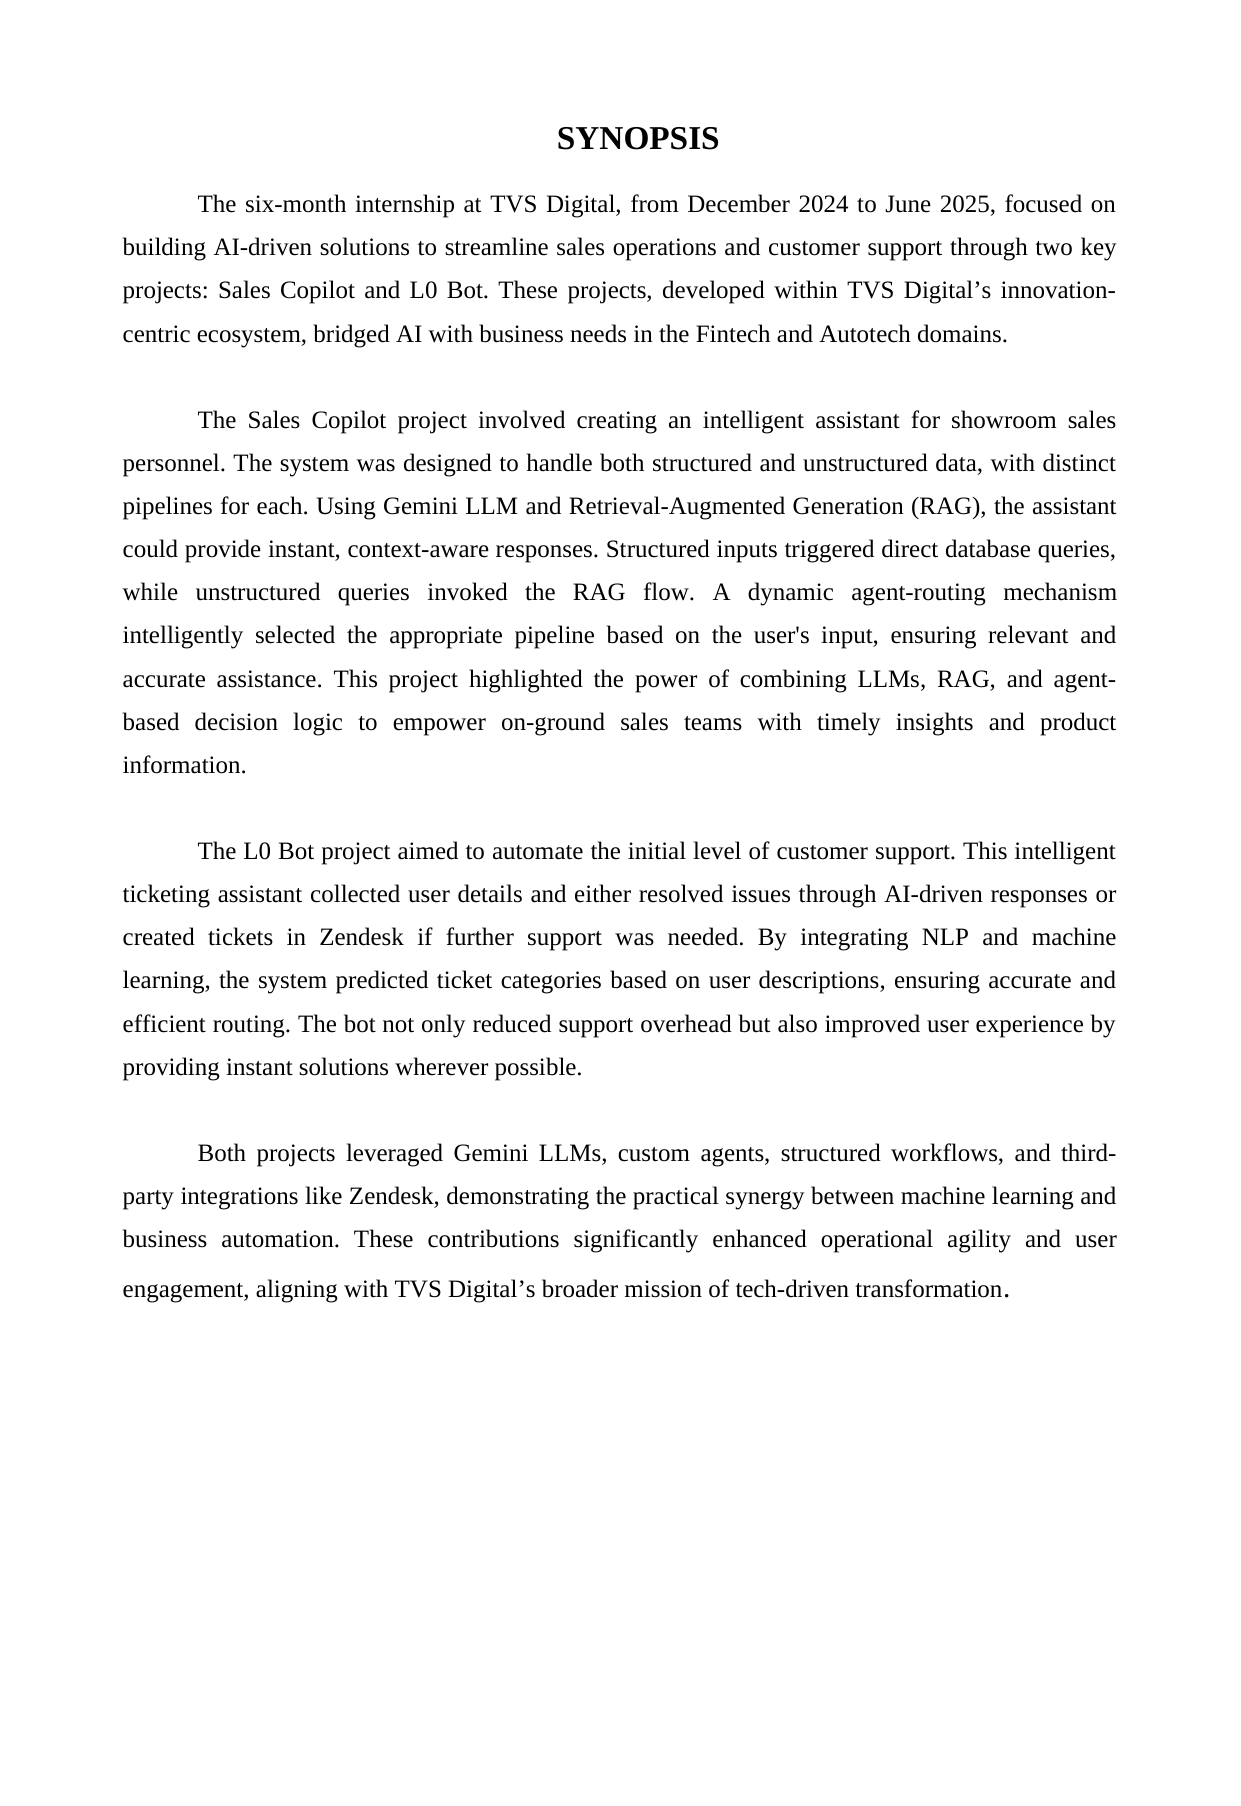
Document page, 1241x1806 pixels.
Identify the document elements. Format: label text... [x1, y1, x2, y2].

text The six-month internship at TVS Digital, from December 2024 to June 2025, focused on building AI-driven solutions to streamline sales operations and customer support through two key projects: Sales Copilot and L0 Bot. These projects, developed within TVS Digital’s innovation-centric ecosystem, bridged AI with business needs in the Fintech and Autotech domains. [122, 189, 1118, 347]
text Both projects leveraged Gemini LLMs, custom agents, structured workflows, and third-party integrations like Zendesk, demonstrating the practical synergy between machine learning and business automation. These contributions significantly enhanced operational agility and user engagement, aligning with TVS Digital’s broader mission of tech-driven transformation. [122, 1138, 1118, 1303]
text SYNOPSIS [122, 118, 1154, 156]
text The Sales Copilot project involved creating an intelligent assistant for showroom sales personnel. The system was designed to handle both structured and unstructured data, with distinct pipelines for each. Using Gemini LLM and Retrieval-Augmented Generation (RAG), the assistant could provide instant, context-aware responses. Structured inputs triggered direct database queries, while unstructured queries invoked the RAG flow. A dynamic agent-routing mechanism intelligently selected the appropriate pipeline based on the user's input, ensuring relevant and accurate assistance. This project highlighted the power of combining LLMs, RAG, and agent-based decision logic to empower on-ground sales teams with timely insights and product information. [122, 405, 1118, 779]
text The L0 Bot project aimed to automate the initial level of customer support. This intelligent ticketing assistant collected user details and either resolved issues through AI-driven responses or created tickets in Zendesk if further support was needed. By integrating NLP and machine learning, the system predicted ticket categories based on user descriptions, ensuring accurate and efficient routing. The bot not only reduced support overhead but also improved user experience by providing instant solutions wherever possible. [122, 836, 1118, 1081]
